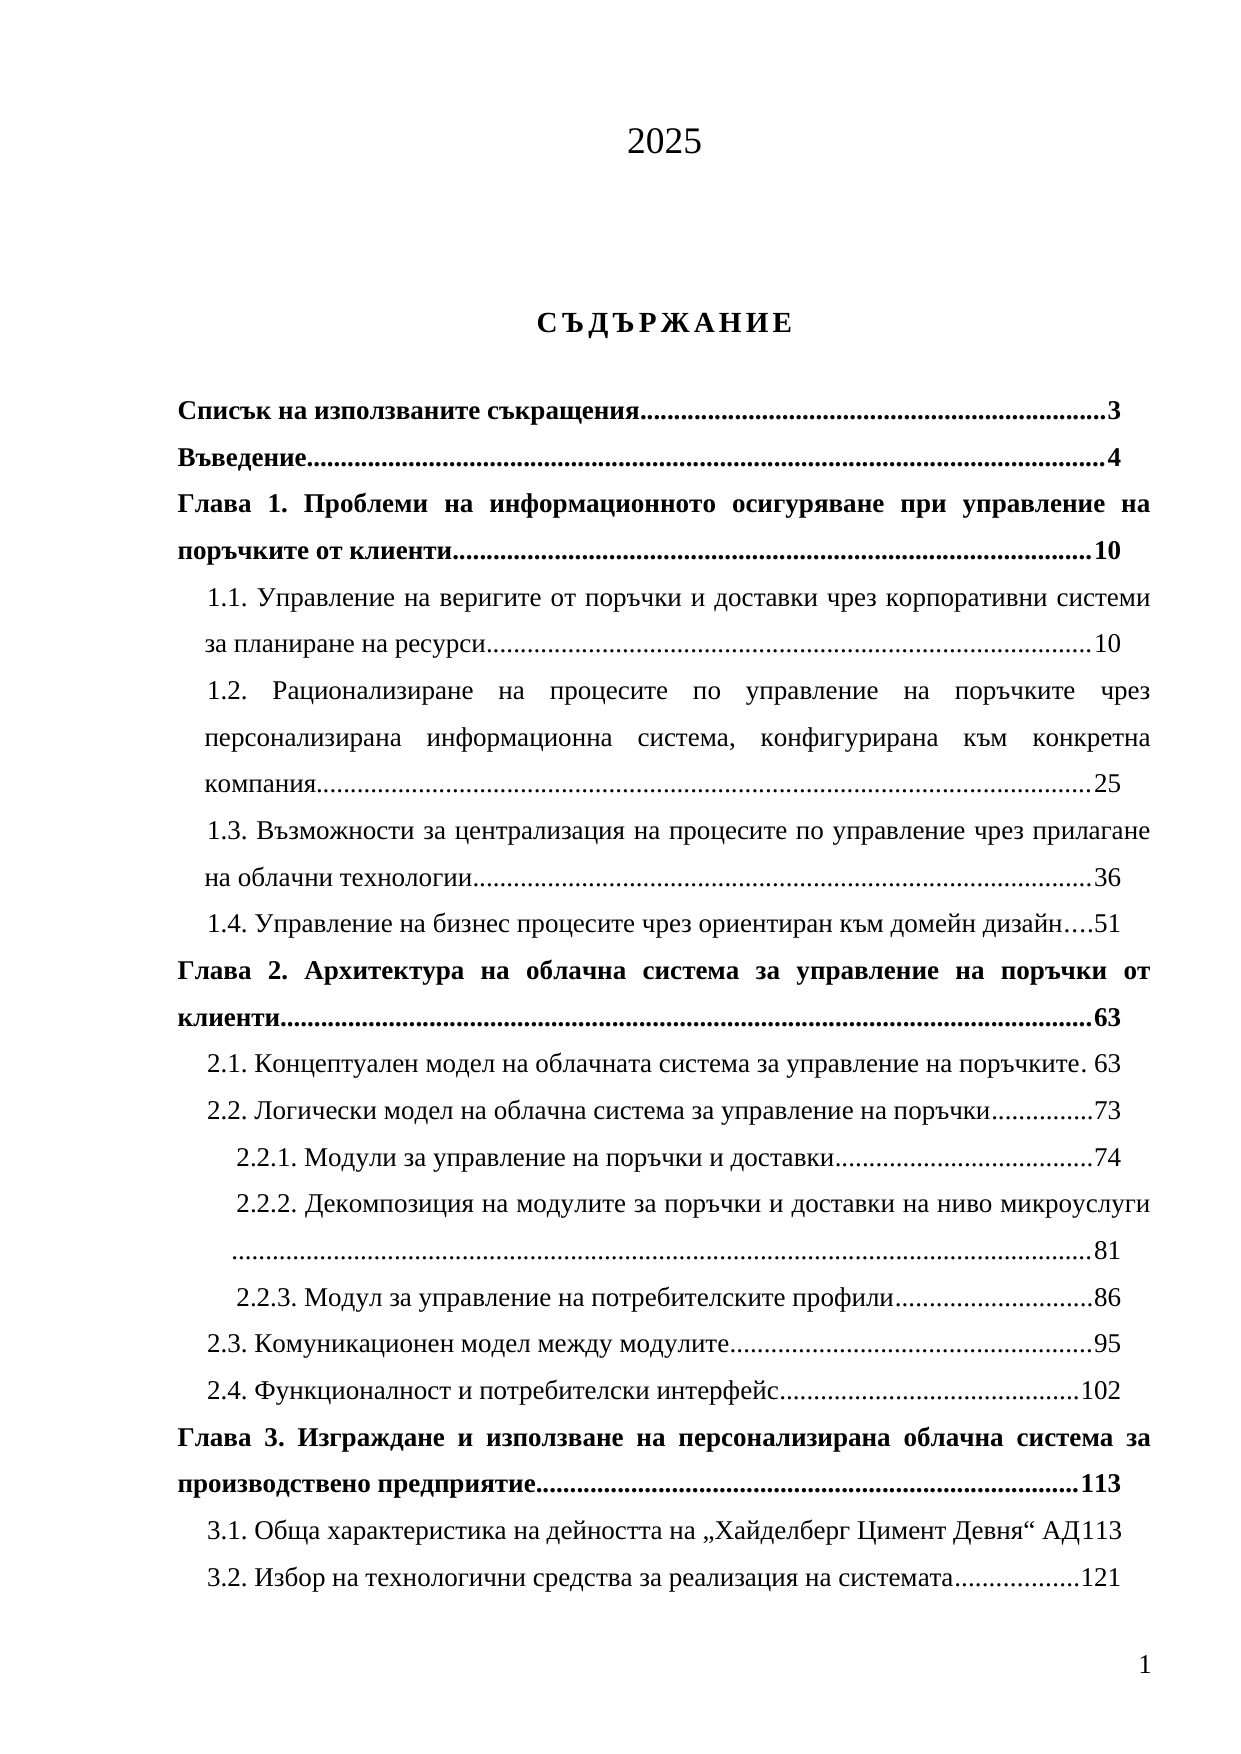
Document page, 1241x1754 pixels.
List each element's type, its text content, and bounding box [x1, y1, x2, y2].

text 2025 [177, 118, 1152, 161]
